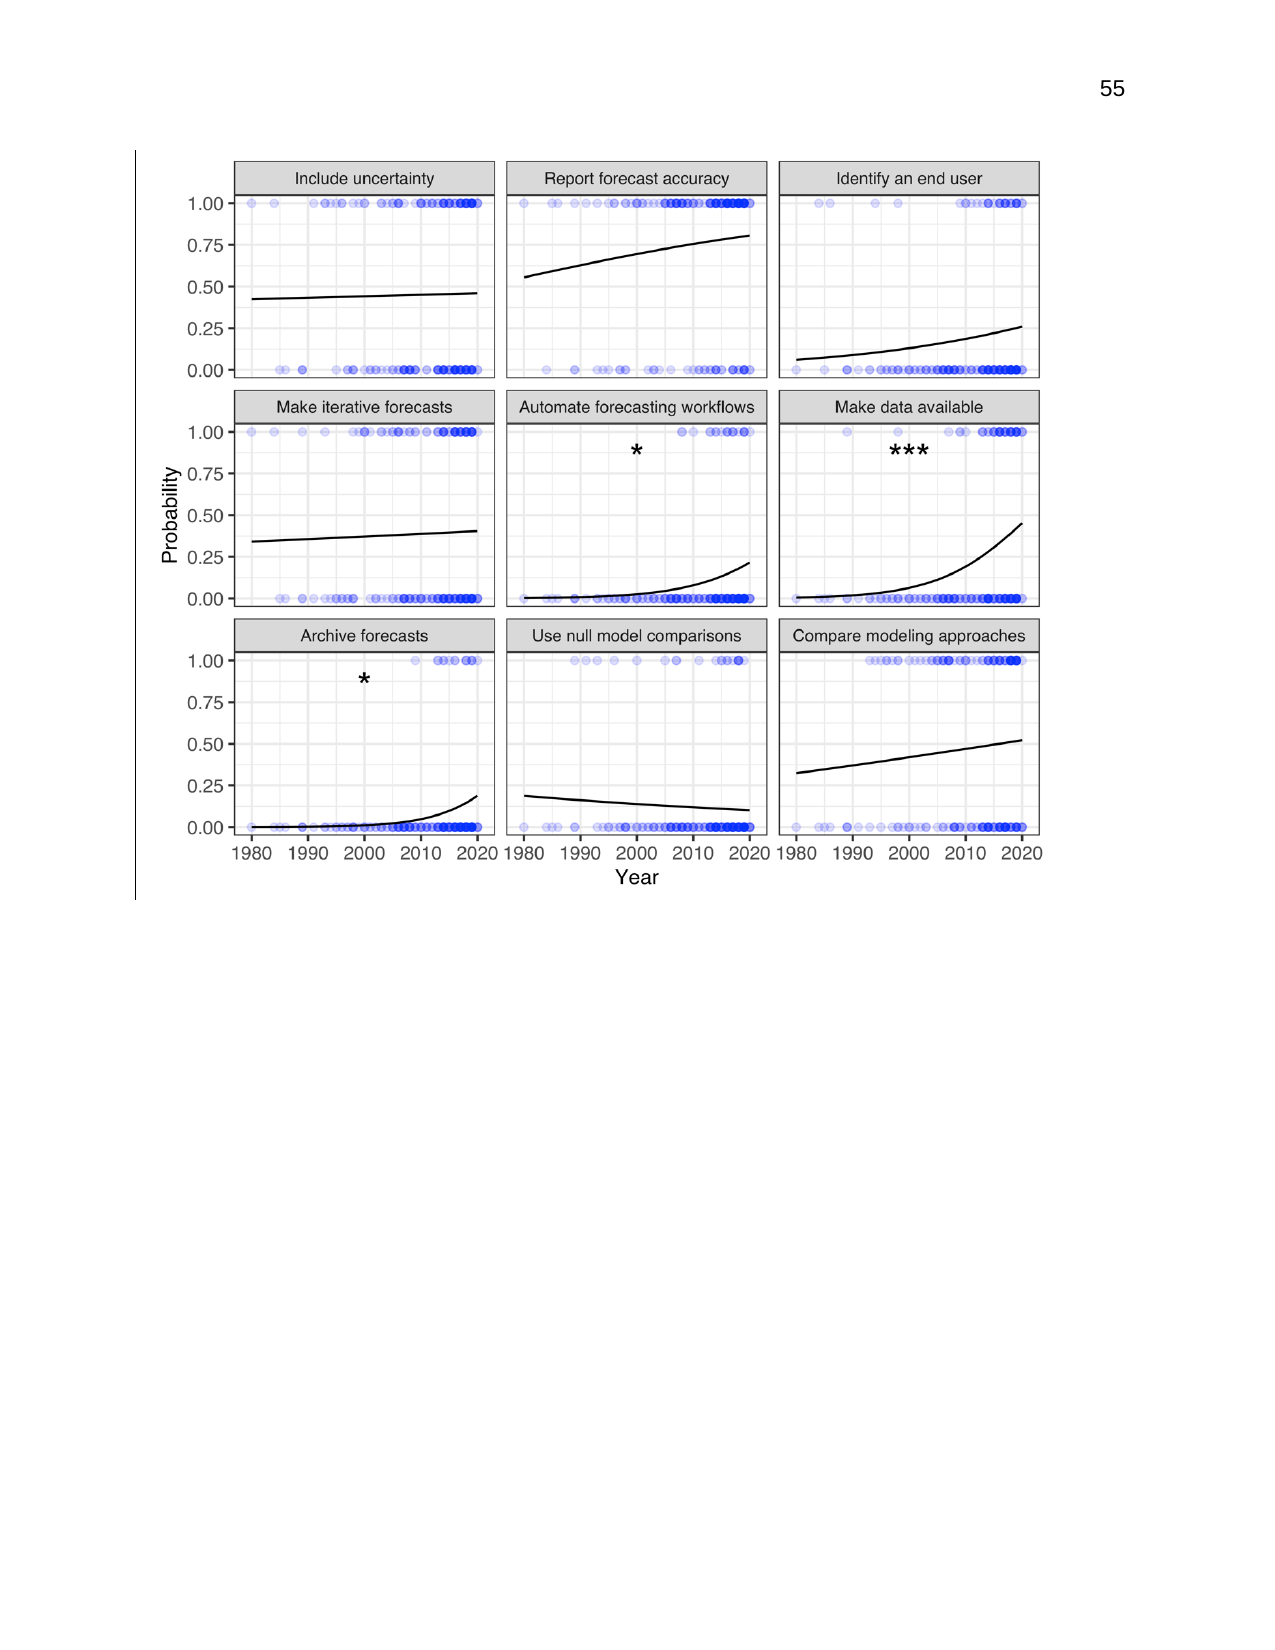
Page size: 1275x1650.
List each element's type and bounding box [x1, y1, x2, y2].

picture [150, 150, 1050, 900]
